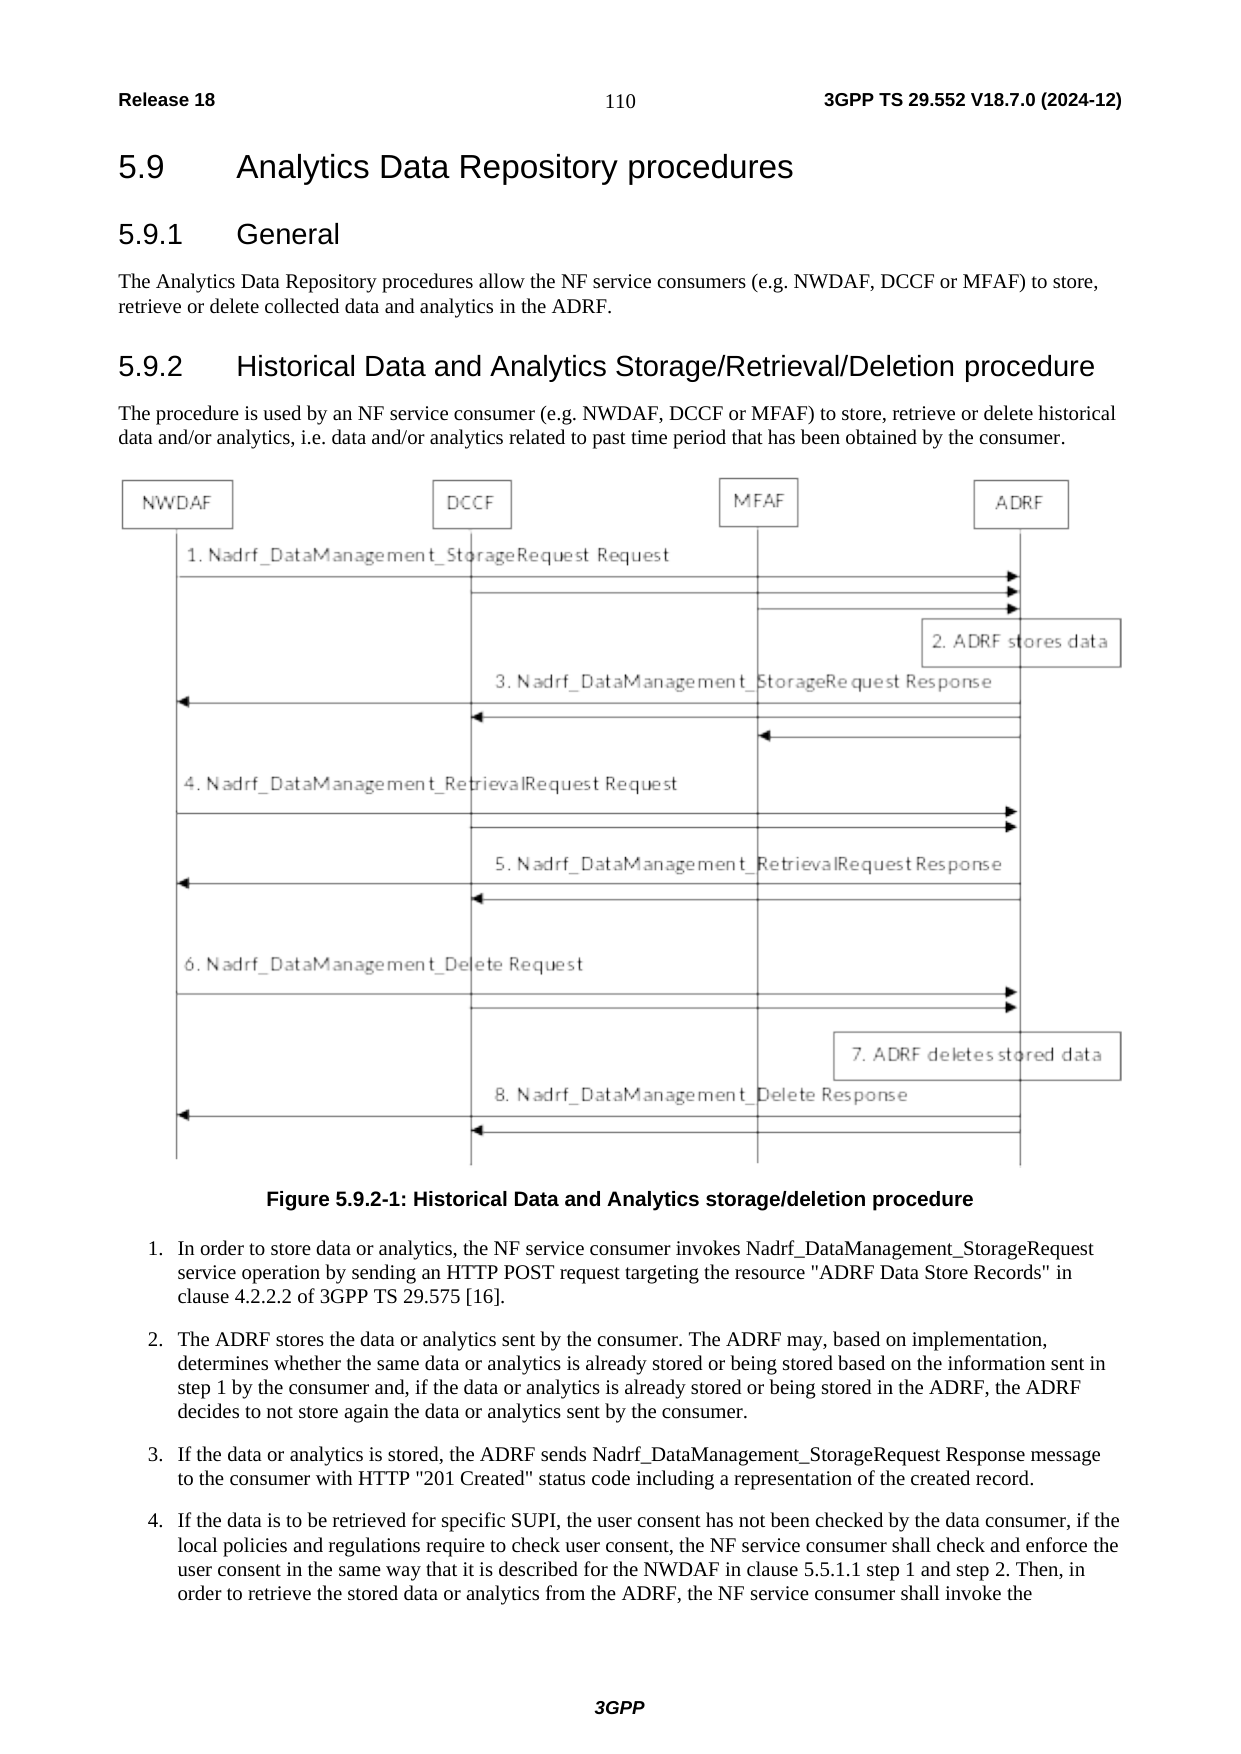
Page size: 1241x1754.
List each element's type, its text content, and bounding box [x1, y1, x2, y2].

text Figure 5.9.2-1: Historical Data and Analytics storage/deletion procedure [118, 1187, 1122, 1211]
text 2. The ADRF stores the data or analytics sent by the consumer. The ADRF may, based on implementation, determines whether the same data or analytics is already stored or being stored based on the information sent in step 1 by the consumer and, if the data or analytics is already stored or being stored in the ADRF, the ADRF decides to not store again the data or analytics sent by the consumer. [148, 1327, 1122, 1423]
text 3. If the data or analytics is stored, the ADRF sends Nadrf_DataManagement_StorageRequest Response message to the consumer with HTTP "201 Created" status code including a representation of the created record. [148, 1442, 1122, 1490]
text The procedure is used by an NF service consumer (e.g. NWDAF, DCCF or MFAF) to store, retrieve or delete historical data and/or analytics, i.e. data and/or analytics related to past time period that has been obtained by the consumer. [118, 401, 1122, 449]
subtitle 5.9.2 Historical Data and Analytics Storage/Retrieval/Deletion procedure [118, 349, 1122, 382]
text The Analytics Data Repository procedures allow the NF service consumers (e.g. NWDAF, DCCF or MFAF) to store, retrieve or delete collected data and analytics in the ADRF. [118, 269, 1122, 318]
subtitle 5.9.1 General [118, 217, 1122, 251]
text 1. In order to store data or analytics, the NF service consumer invokes Nadrf_DataManagement_StorageRequest service operation by sending an HTTP POST request targeting the resource "ADRF Data Store Records" in clause 4.2.2.2 of 3GPP TS 29.575 [16]. [148, 1236, 1122, 1308]
subtitle 5.9 Analytics Data Repository procedures [118, 147, 1122, 186]
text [148, 1508, 1122, 1605]
